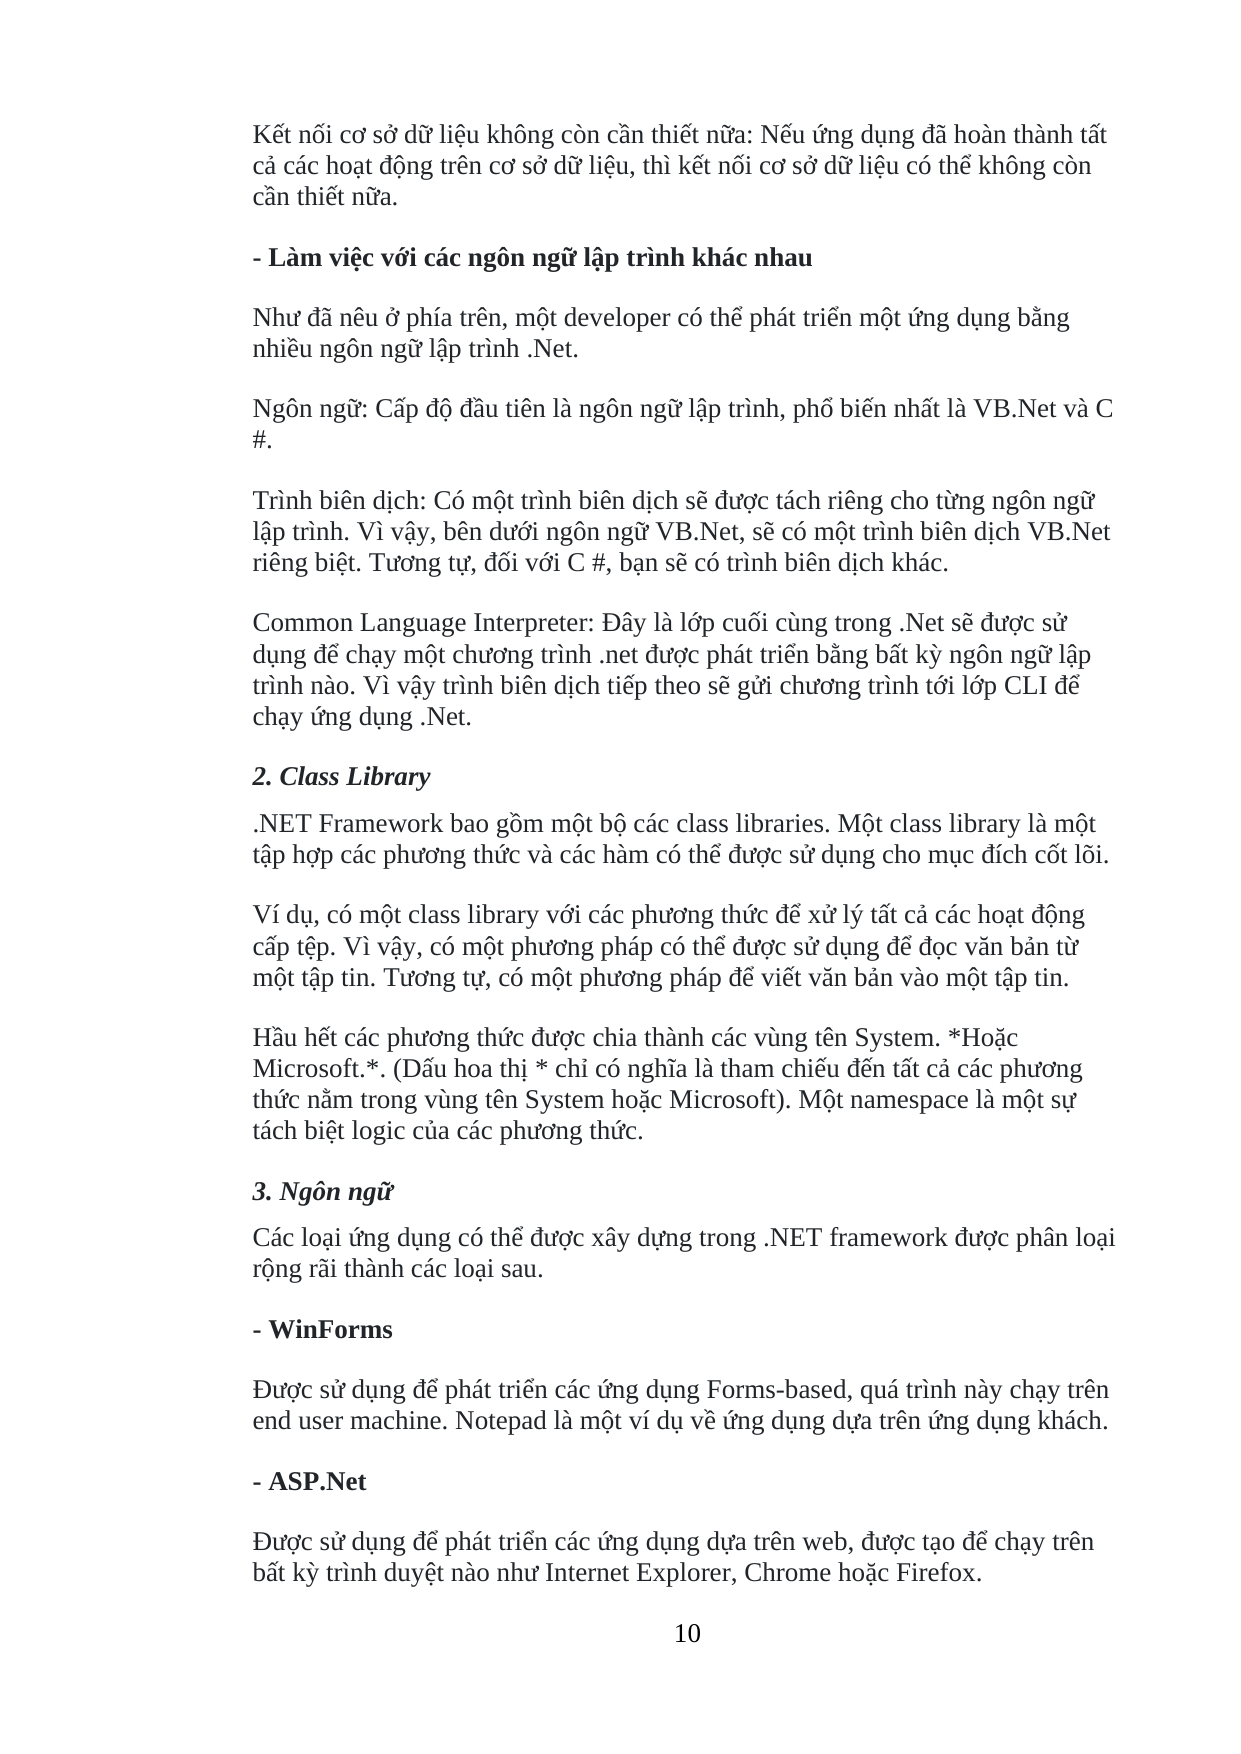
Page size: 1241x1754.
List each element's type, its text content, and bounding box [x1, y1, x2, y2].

text Kết nối cơ sở dữ liệu không còn cần thiết nữa: Nếu ứng dụng đã hoàn thành tất cả các hoạt động trên cơ sở dữ liệu, thì kết nối cơ sở dữ liệu có thể không còn cần thiết nữa. [252, 118, 1122, 212]
text 3. Ngôn ngữ [252, 1175, 1122, 1206]
text Ngôn ngữ: Cấp độ đầu tiên là ngôn ngữ lập trình, phổ biến nhất là VB.Net và C #. [252, 392, 1122, 455]
text Common Language Interpreter: Đây là lớp cuối cùng trong .Net sẽ được sử dụng để chạy một chương trình .net được phát triển bằng bất kỳ ngôn ngữ lập trình nào. Vì vậy trình biên dịch tiếp theo sẽ gửi chương trình tới lớp CLI để chạy ứng dụng .Net. [252, 607, 1122, 731]
text - ASP.Net [252, 1465, 1122, 1496]
text Ví dụ, có một class library với các phương thức để xử lý tất cả các hoạt động cấp tệp. Vì vậy, có một phương pháp có thể được sử dụng để đọc văn bản từ một tập tin. Tương tự, có một phương pháp để viết văn bản vào một tập tin. [252, 898, 1122, 992]
text - Làm việc với các ngôn ngữ lập trình khác nhau [252, 241, 1122, 272]
text 2. Class Library [252, 760, 1122, 791]
text Trình biên dịch: Có một trình biên dịch sẽ được tách riêng cho từng ngôn ngữ lập trình. Vì vậy, bên dưới ngôn ngữ VB.Net, sẽ có một trình biên dịch VB.Net riêng biệt. Tương tự, đối với C #, bạn sẽ có trình biên dịch khác. [252, 484, 1122, 577]
text Các loại ứng dụng có thể được xây dựng trong .NET framework được phân loại rộng rãi thành các loại sau. [252, 1221, 1122, 1284]
text - WinForms [252, 1313, 1122, 1344]
text Được sử dụng để phát triển các ứng dụng dựa trên web, được tạo để chạy trên bất kỳ trình duyệt nào như Internet Explorer, Chrome hoặc Firefox. [252, 1525, 1122, 1587]
text Như đã nêu ở phía trên, một developer có thể phát triển một ứng dụng bằng nhiều ngôn ngữ lập trình .Net. [252, 301, 1122, 363]
text Được sử dụng để phát triển các ứng dụng Forms-based, quá trình này chạy trên end user machine. Notepad là một ví dụ về ứng dụng dựa trên ứng dụng khách. [252, 1373, 1122, 1436]
text Hầu hết các phương thức được chia thành các vùng tên System. *Hoặc Microsoft.*. (Dấu hoa thị * chỉ có nghĩa là tham chiếu đến tất cả các phương thức nằm trong vùng tên System hoặc Microsoft). Một namespace là một sự tách biệt logic của các phương thức. [252, 1021, 1122, 1146]
text .NET Framework bao gồm một bộ các class libraries. Một class library là một tập hợp các phương thức và các hàm có thể được sử dụng cho mục đích cốt lõi. [252, 807, 1122, 869]
